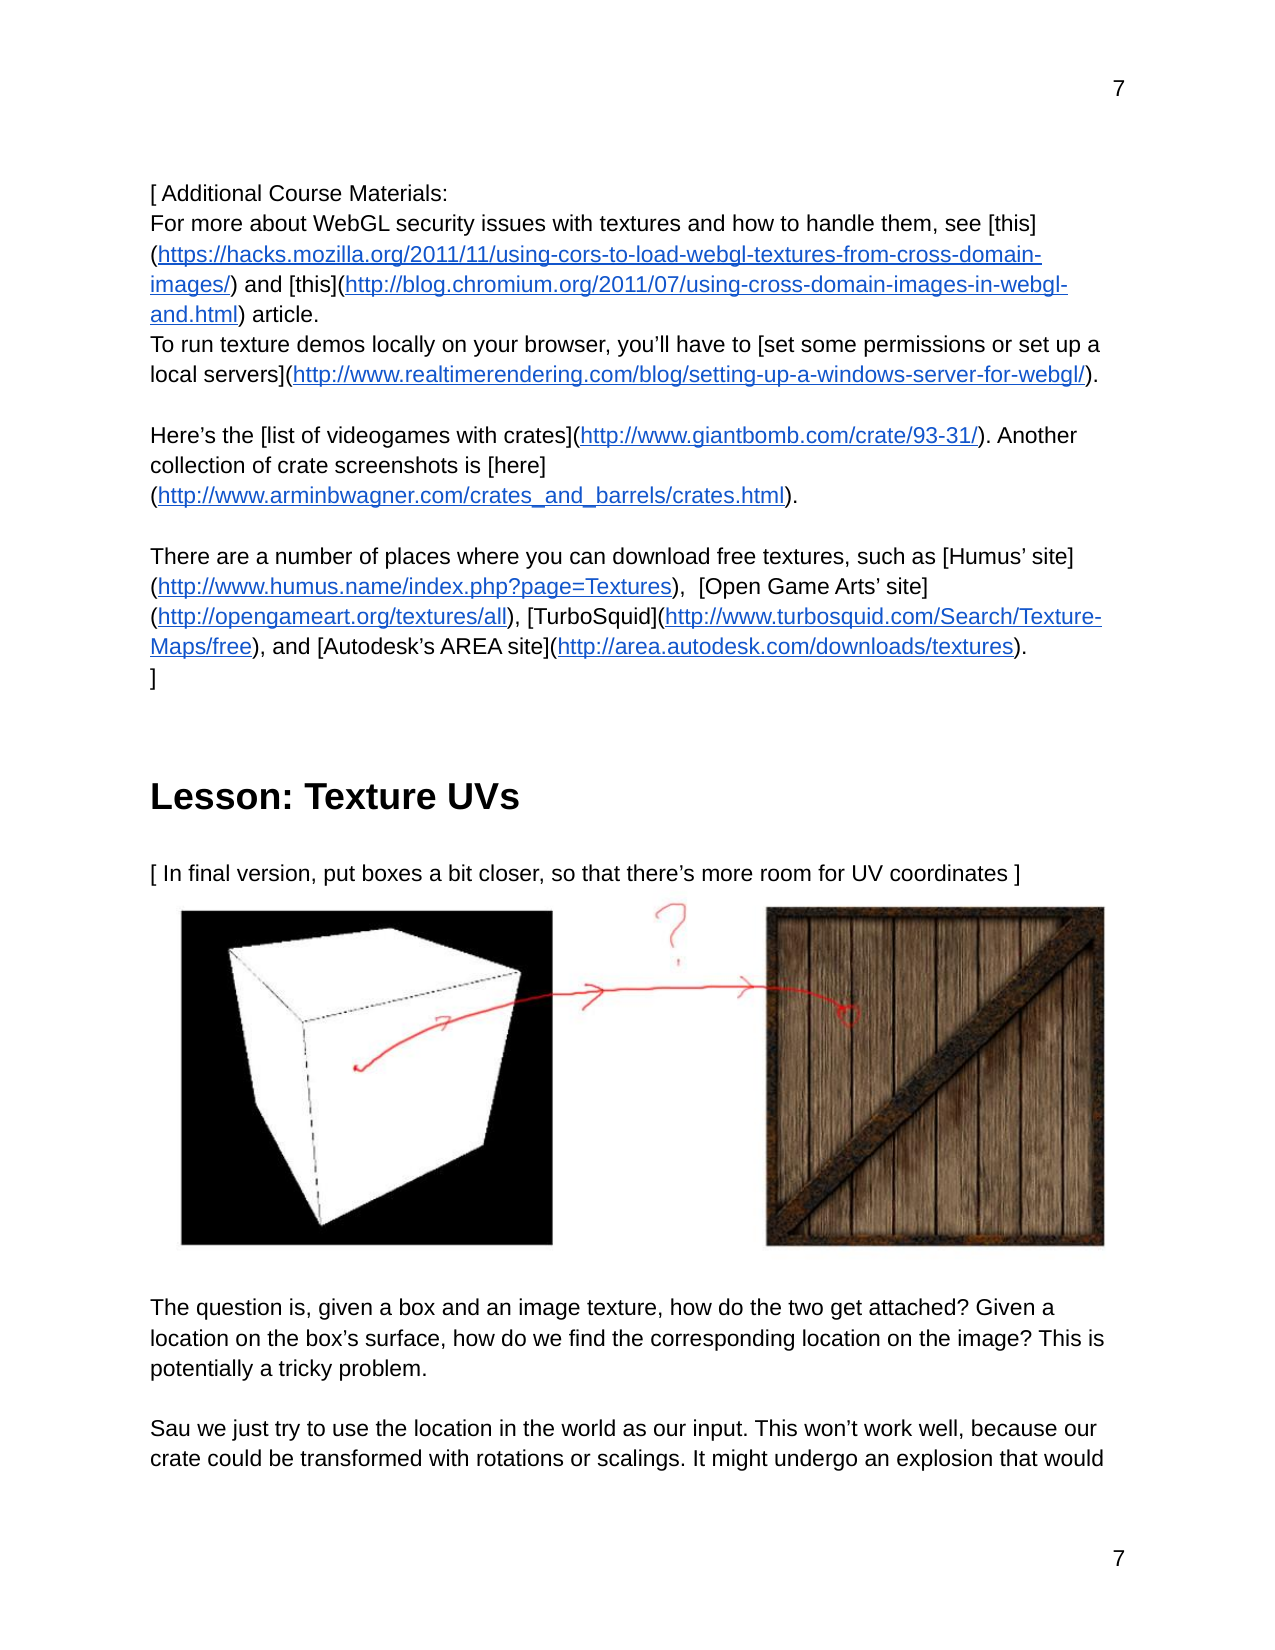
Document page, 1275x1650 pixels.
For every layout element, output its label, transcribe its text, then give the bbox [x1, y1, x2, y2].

text Here’s the [list of videogames with crates](http://www.giantbomb.com/crate/93-31/). Another collection of crate screenshots is [here](http://www.arminbwagner.com/crates_and_barrels/crates.html). [150, 422, 1125, 509]
picture [168, 890, 1119, 1261]
subtitle Lesson: Texture UVs [150, 774, 1125, 817]
text To run texture demos locally on your browser, you’ll have to [set some permissions or set up a local servers](http://www.realtimerendering.com/blog/setting-up-a-windows-server-for-webgl/). [150, 331, 1125, 388]
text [150, 1415, 1125, 1472]
text There are a number of places where you can download free textures, such as [Humus’ site](http://www.humus.name/index.php?page=Textures), [Open Game Arts’ site](http://opengameart.org/textures/all), [TurboSquid](http://www.turbosquid.com/Search/Texture-Maps/free), and [Autodesk’s AREA site](http://area.autodesk.com/downloads/textures). [150, 543, 1125, 660]
text For more about WebGL security issues with textures and how to handle them, see [this](https://hacks.mozilla.org/2011/11/using-cors-to-load-webgl-textures-from-cross-domain-images/) and [this](http://blog.chromium.org/2011/07/using-cross-domain-images-in-webgl-and.html) article. [150, 210, 1125, 327]
text The question is, given a box and an image texture, how do the two get attached? Given a location on the box’s surface, how do we find the corresponding location on the image? This is potentially a tricky problem. [150, 1294, 1125, 1381]
text ] [150, 663, 1125, 690]
text [ In final version, put boxes a bit closer, so that there’s more room for UV coordinates ] [150, 860, 1125, 886]
text [ Additional Course Materials: [150, 180, 1125, 207]
